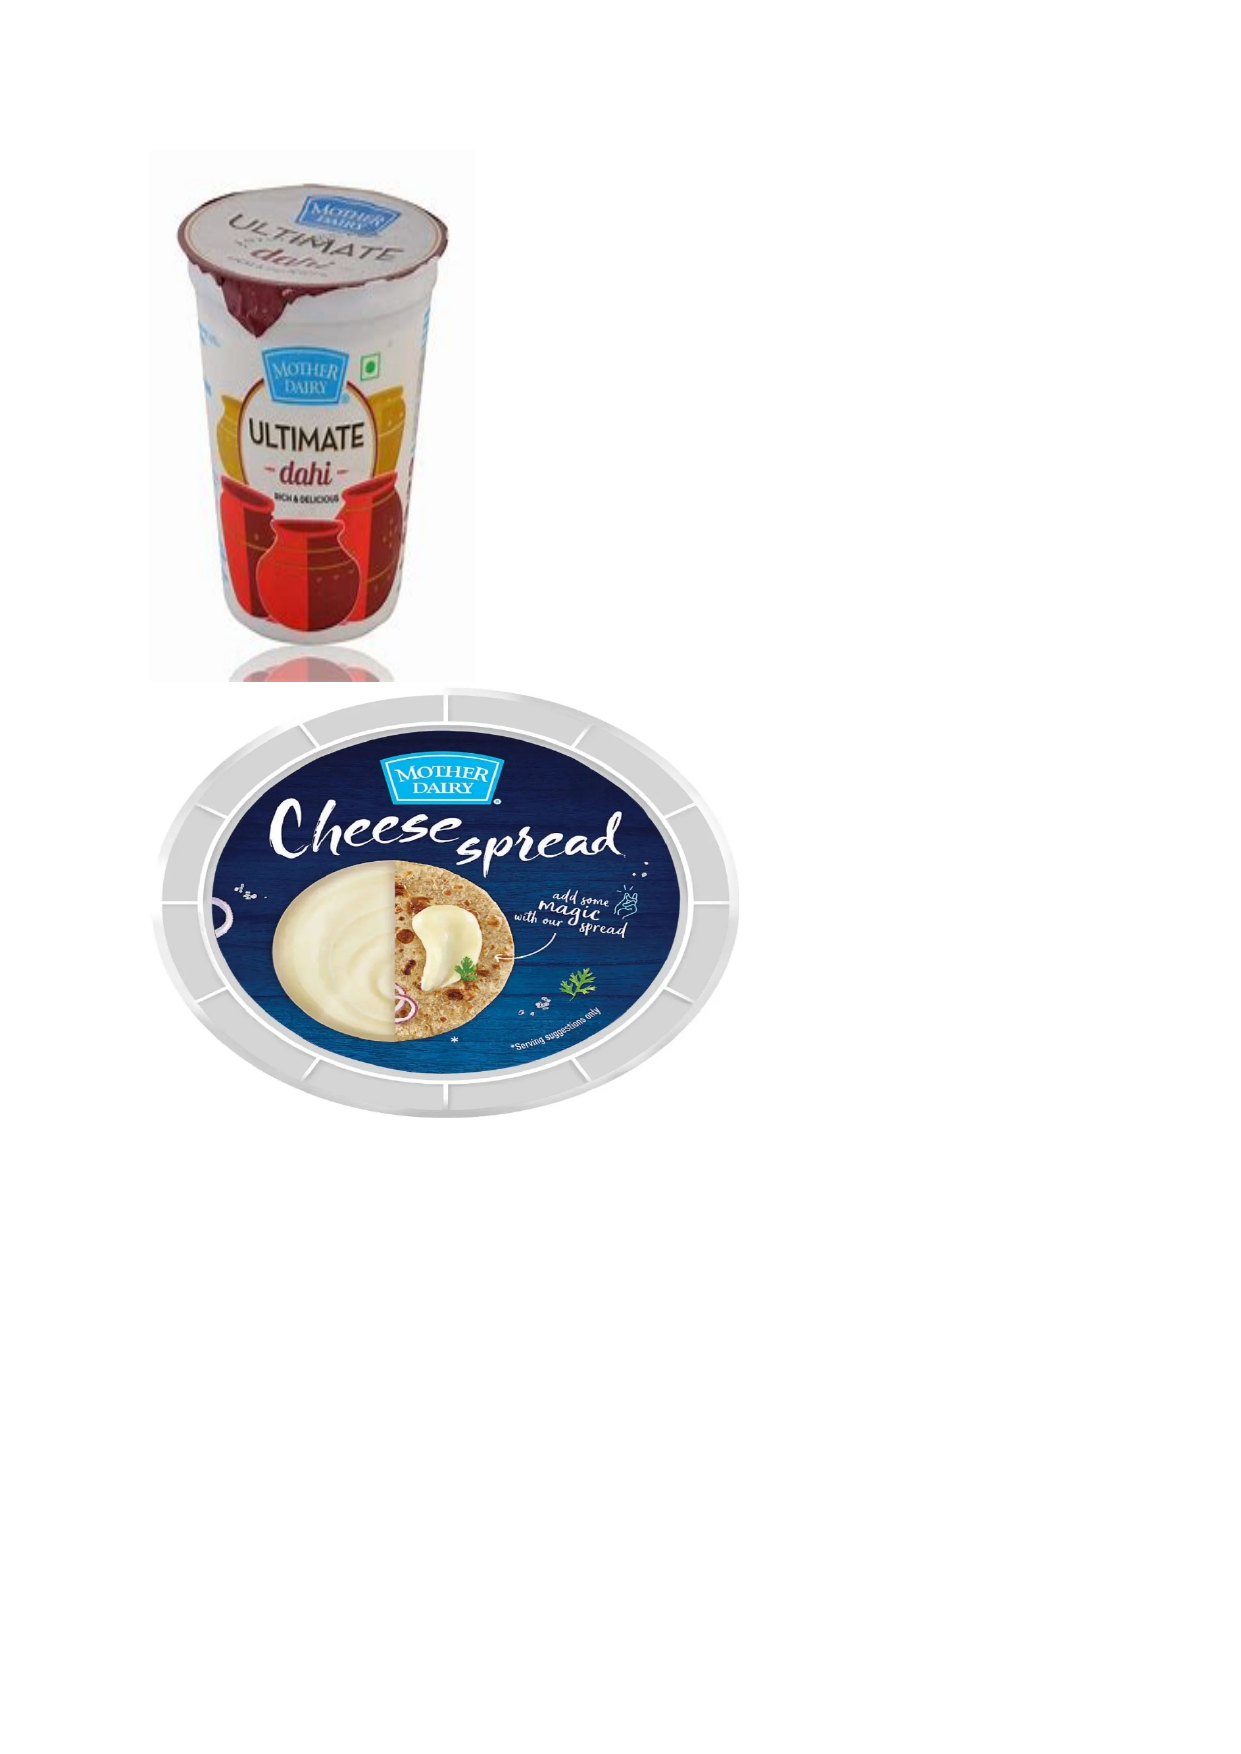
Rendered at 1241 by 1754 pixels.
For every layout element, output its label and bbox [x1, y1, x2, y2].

picture [150, 150, 476, 682]
picture [150, 686, 740, 1118]
